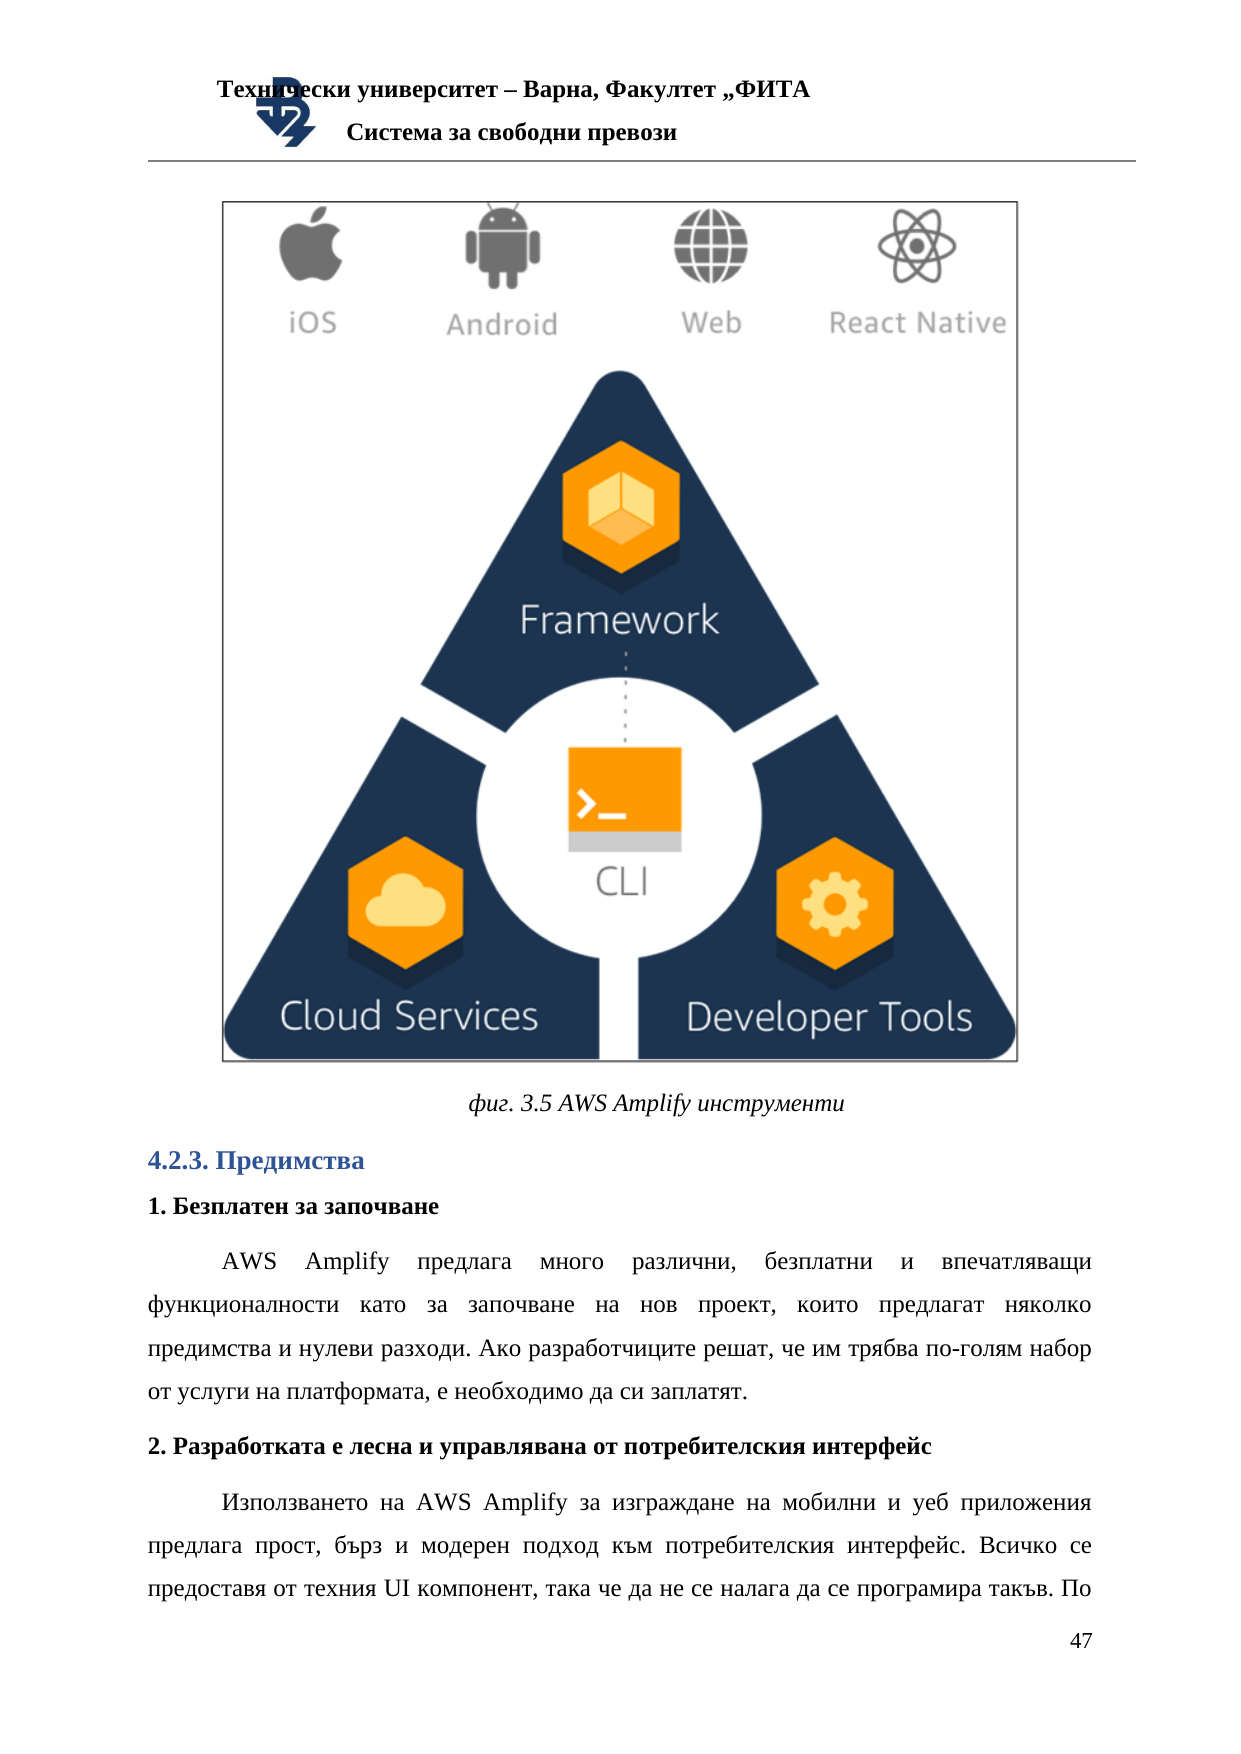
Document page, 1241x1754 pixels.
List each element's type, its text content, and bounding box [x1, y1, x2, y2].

list фиг. 3.5 AWS Amplify инструменти [223, 1088, 1093, 1117]
picture [253, 77, 321, 148]
picture [221, 200, 1019, 1063]
text 1. Безплатен за започване [148, 1191, 1093, 1219]
subtitle 4.2.3. Предимства [148, 1144, 1093, 1175]
picture [315, 87, 321, 96]
text AWS Amplify предлага много различни, безплатни и впечатляващи функционалности като за започване на нов проект, които предлагат няколко предимства и нулеви разходи. Ако разработчиците решат, че им трябва по-голям набор от услуги на платформата, е необходимо да си заплатят. [148, 1246, 1093, 1404]
text 2. Разработката е лесна и управлявана от потребителския интерфейс [148, 1431, 1093, 1460]
